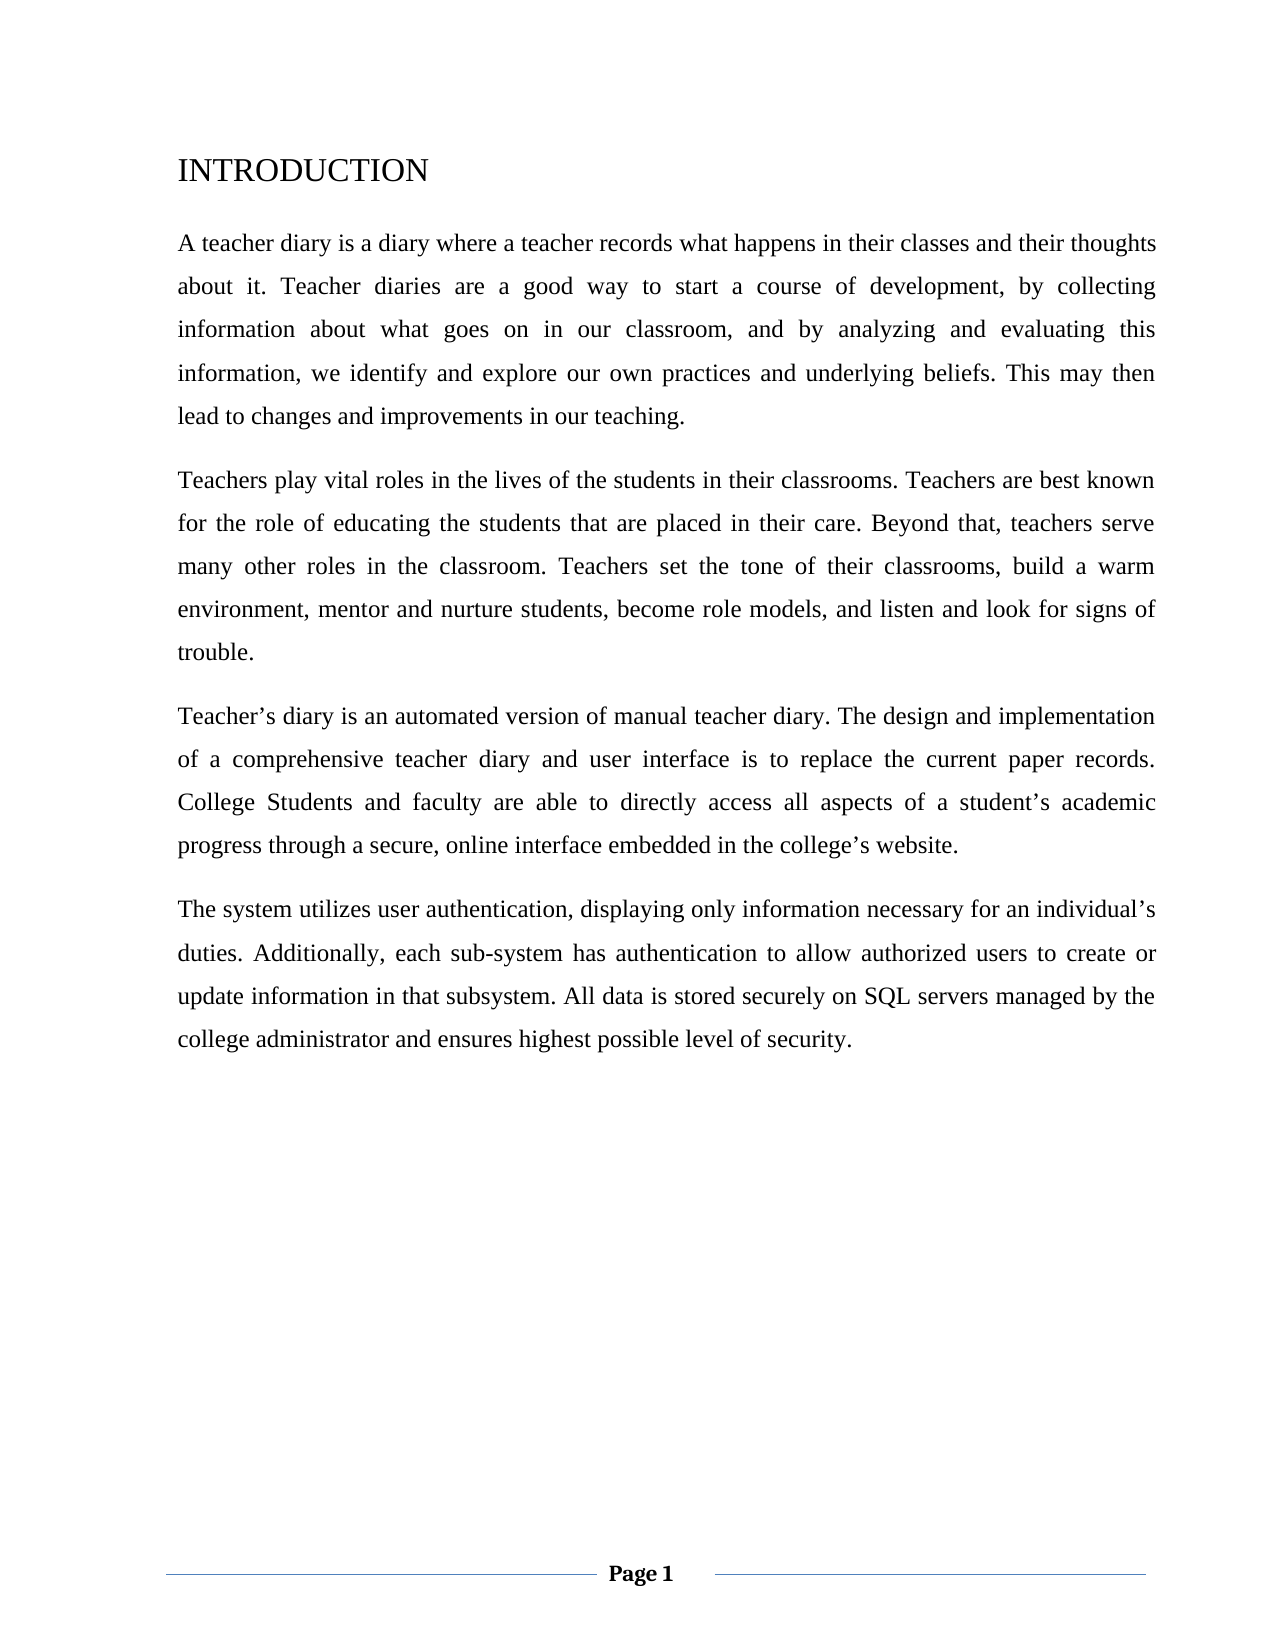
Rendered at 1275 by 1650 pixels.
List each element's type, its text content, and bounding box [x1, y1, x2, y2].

text The system utilizes user authentication, displaying only information necessary for an individual’s duties. Additionally, each sub-system has authentication to allow authorized users to create or update information in that subsystem. All data is stored securely on SQL servers managed by the college administrator and ensures highest possible level of security. [177, 894, 1157, 1053]
text A teacher diary is a diary where a teacher records what happens in their classes and their thoughts about it. Teacher diaries are a good way to start a course of development, by collecting information about what goes on in our classroom, and by analyzing and evaluating this information, we identify and explore our own practices and underlying beliefs. This may then lead to changes and improvements in our teaching. [177, 228, 1157, 429]
text Teachers play vital roles in the lives of the students in their classrooms. Teachers are best known for the role of educating the students that are placed in their care. Beyond that, teachers serve many other roles in the classroom. Teachers set the tone of their classrooms, build a warm environment, mentor and nurture students, become role models, and listen and look for signs of trouble. [177, 465, 1157, 666]
text Teacher’s diary is an automated version of manual teacher diary. The design and implementation of a comprehensive teacher diary and user interface is to replace the current paper records. College Students and faculty are able to directly access all aspects of a student’s academic progress through a secure, online interface embedded in the college’s website. [177, 701, 1157, 859]
text INTRODUCTION [177, 150, 1157, 188]
